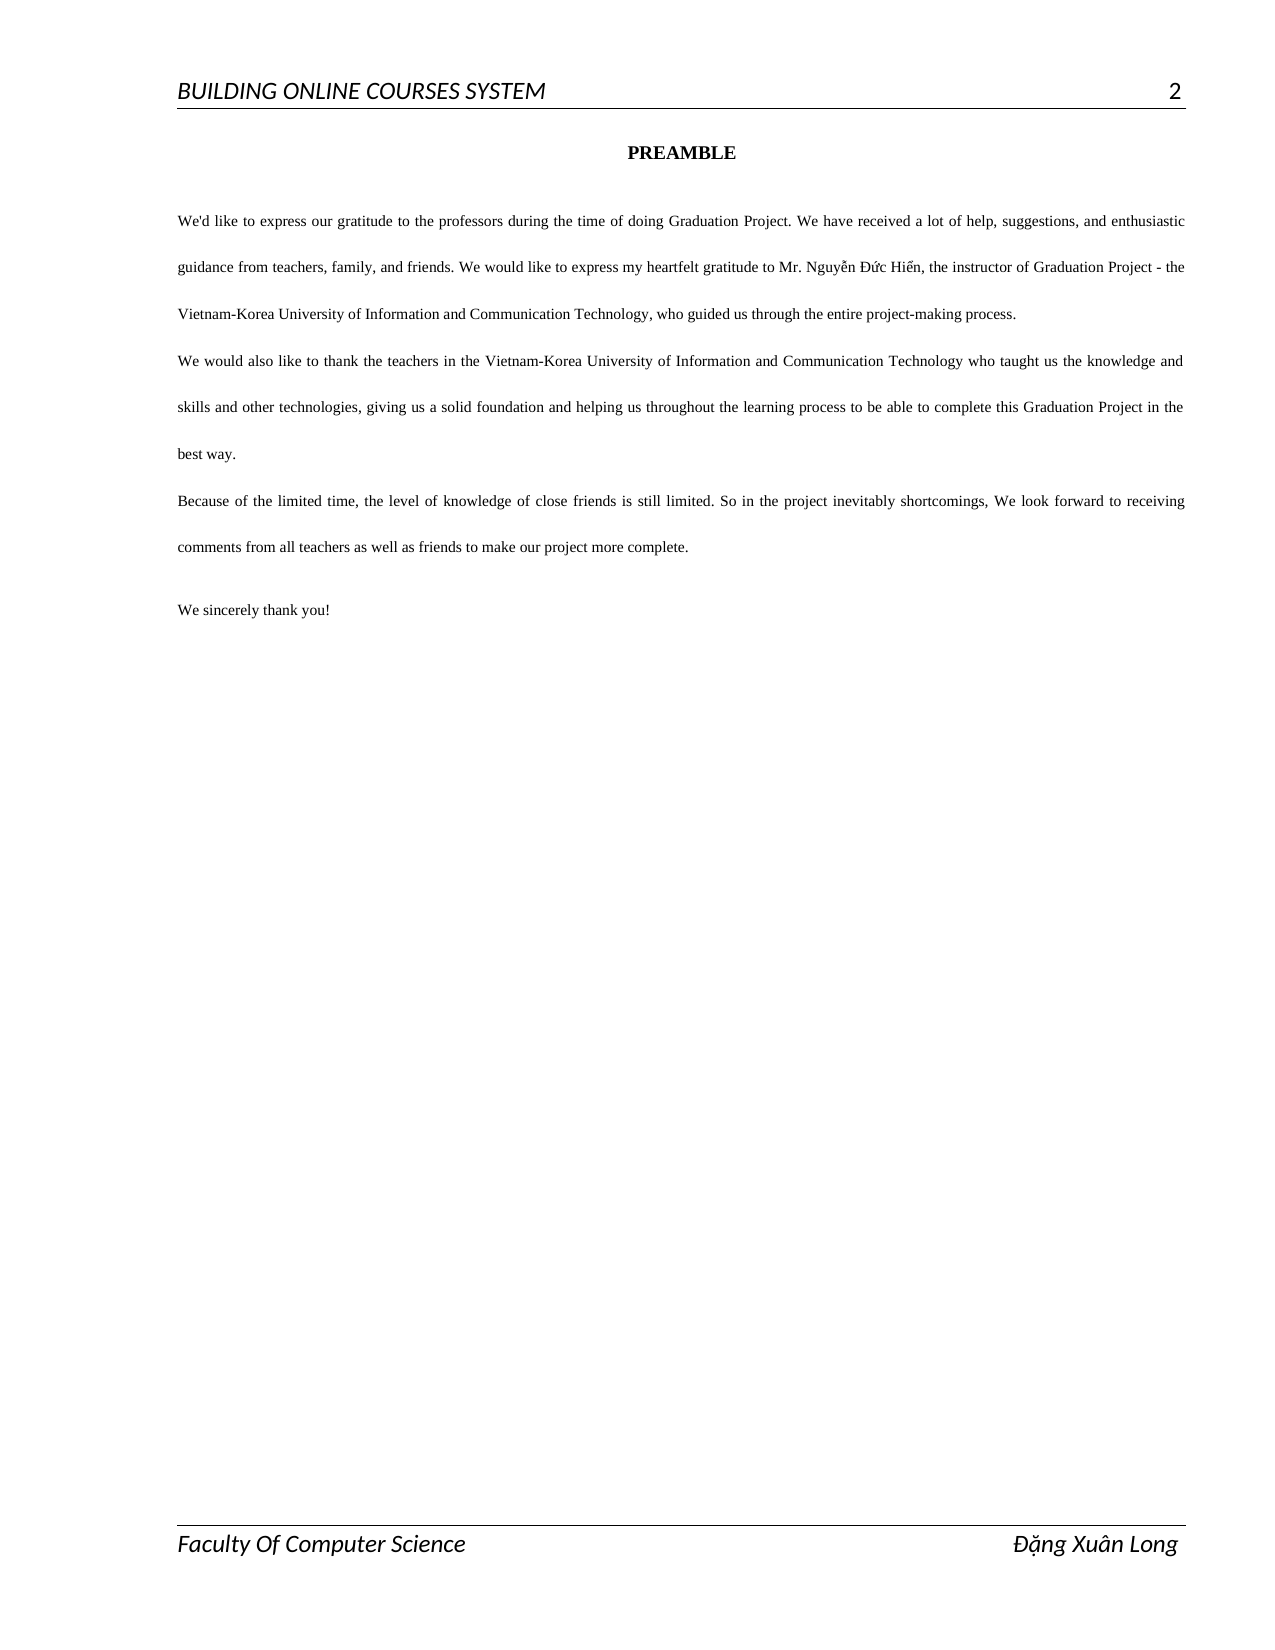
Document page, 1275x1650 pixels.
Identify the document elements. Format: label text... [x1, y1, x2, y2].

subtitle PREAMBLE [177, 125, 1186, 164]
text We would also like to thank the teachers in the Vietnam-Korea University of Information and Communication Technology who taught us the knowledge and skills and other technologies, giving us a solid foundation and helping us throughout the learning process to be able to complete this Graduation Project in the best way. [177, 338, 1186, 463]
text We sincerely thank you! [177, 587, 1186, 618]
text We'd like to express our gratitude to the professors during the time of doing Graduation Project. We have received a lot of help, suggestions, and enthusiastic guidance from teachers, family, and friends. We would like to express my heartfelt gratitude to Mr. Nguyễn Đức Hiển, the instructor of Graduation Project - the Vietnam-Korea University of Information and Communication Technology, who guided us through the entire project-making process. [177, 198, 1186, 323]
text Because of the limited time, the level of knowledge of close friends is still limited. So in the project inevitably shortcomings, We look forward to receiving comments from all teachers as well as friends to make our project more complete. [177, 478, 1186, 556]
